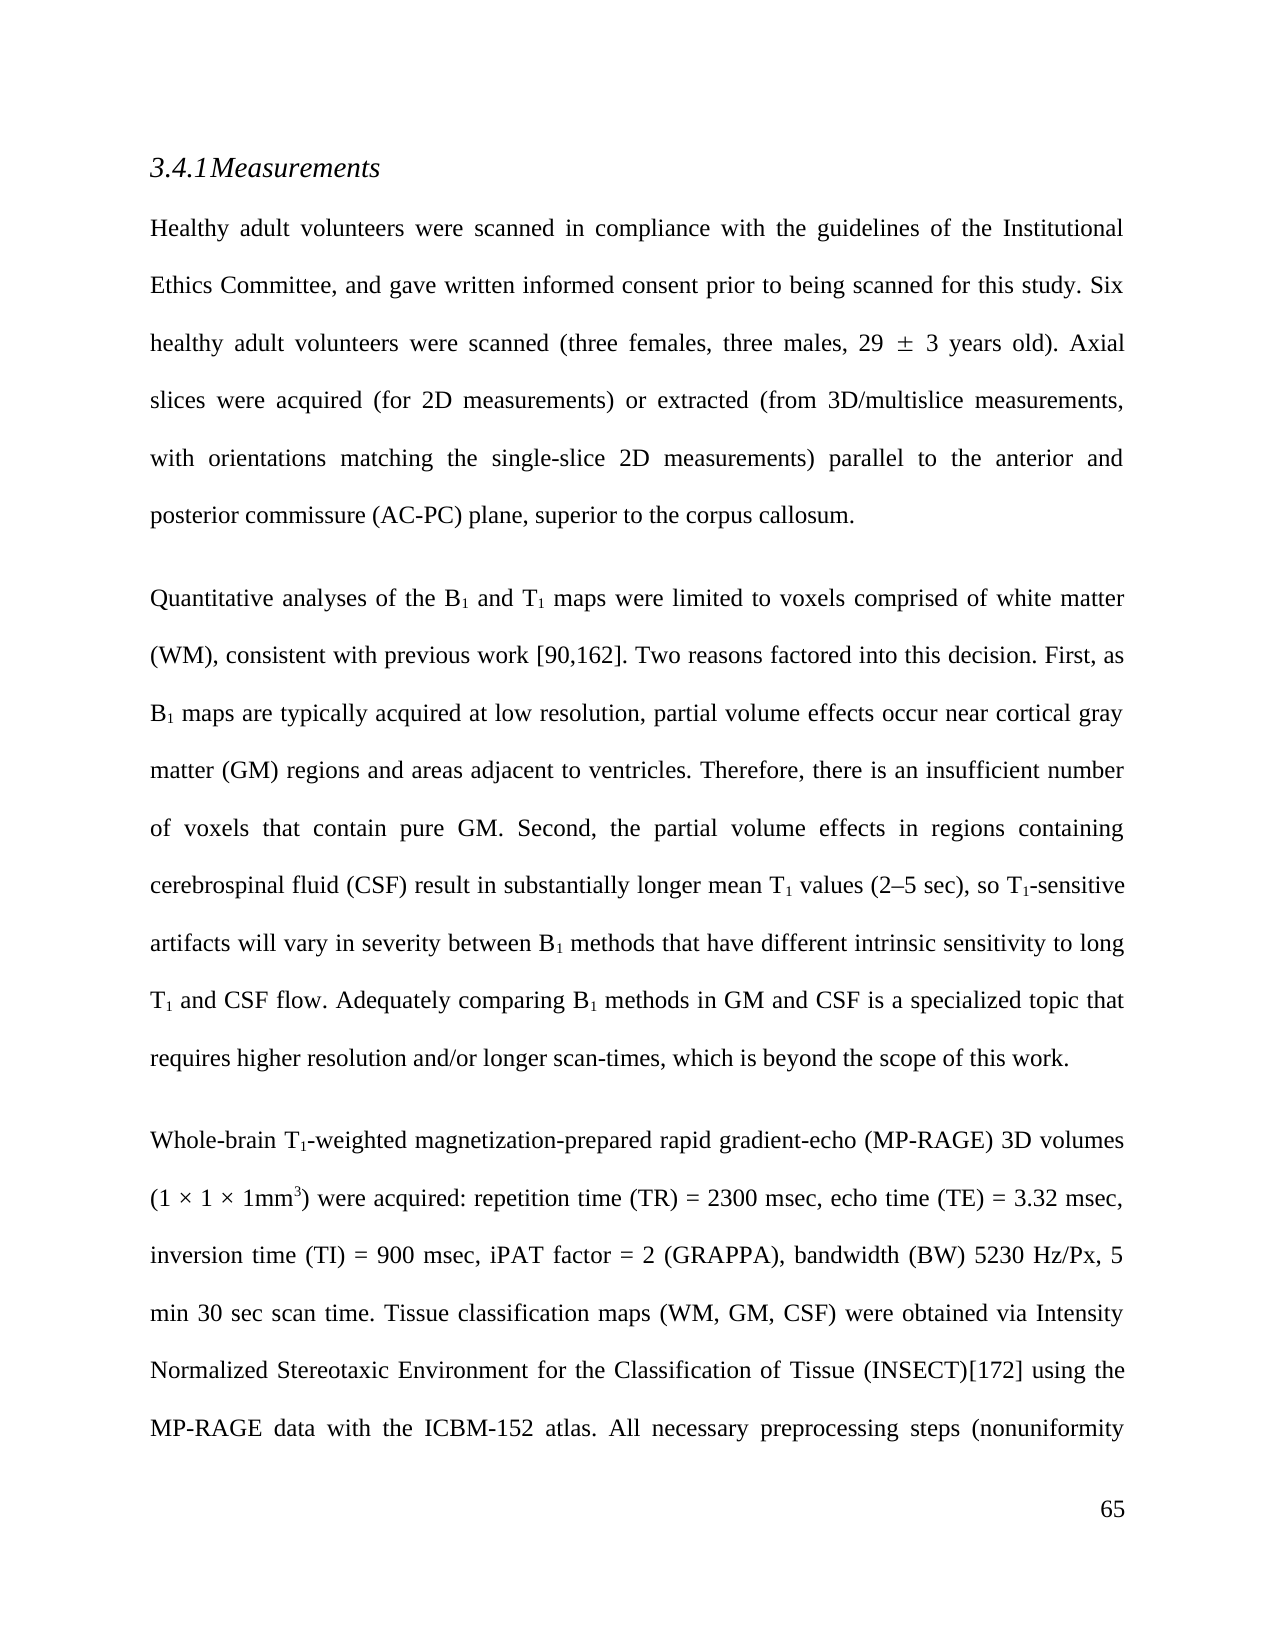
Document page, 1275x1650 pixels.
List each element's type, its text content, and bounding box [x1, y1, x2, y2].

text Healthy adult volunteers were scanned in compliance with the guidelines of the Institutional Ethics Committee, and gave written informed consent prior to being scanned for this study. Six healthy adult volunteers were scanned (three females, three males, 29 3 years old). Axial slices were acquired (for 2D measurements) or extracted (from 3D/multislice measurements, with orientations matching the single-slice 2D measurements) parallel to the anterior and posterior commissure (AC-PC) plane, superior to the corpus callosum. [150, 213, 1125, 529]
subtitle Measurements [150, 150, 1125, 183]
text Quantitative analyses of the B1 and T1 maps were limited to voxels comprised of white matter (WM), consistent with previous work [90,162]. Two reasons factored into this decision. First, as B1 maps are typically acquired at low resolution, partial volume effects occur near cortical gray matter (GM) regions and areas adjacent to ventricles. Therefore, there is an insufficient number of voxels that contain pure GM. Second, the partial volume effects in regions containing cerebrospinal fluid (CSF) result in substantially longer mean T1 values (2–5 sec), so T1-sensitive artifacts will vary in severity between B1 methods that have different intrinsic sensitivity to long T1 and CSF flow. Adequately comparing B1 methods in GM and CSF is a specialized topic that requires higher resolution and/or longer scan-times, which is beyond the scope of this work. [150, 583, 1125, 1072]
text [150, 1125, 1125, 1442]
